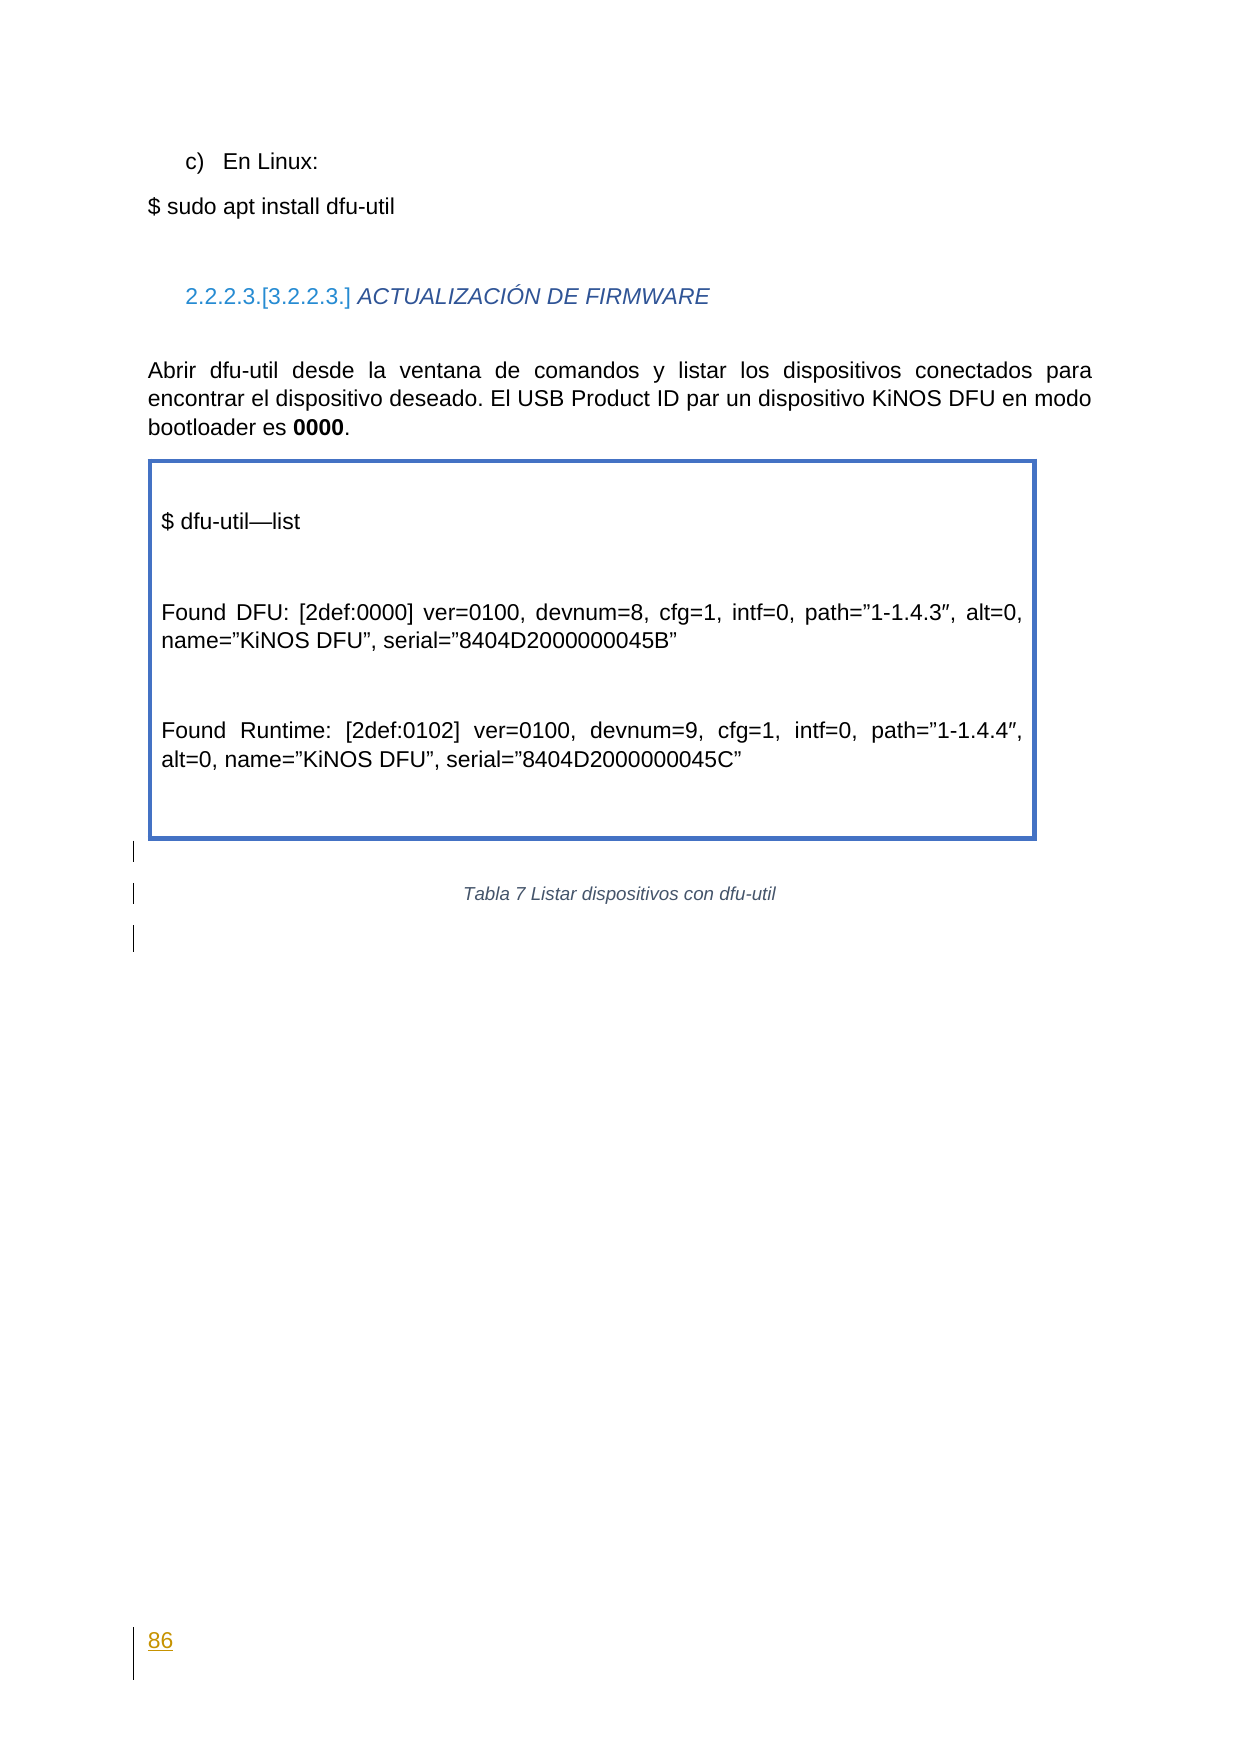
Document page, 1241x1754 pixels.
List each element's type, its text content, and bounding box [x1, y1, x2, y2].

subtitle ACTUALIZACIÓN DE FIRMWARE [185, 283, 1092, 309]
table_header $ dfu-util—list Found DFU: [2def:0000] ver=0100, devnum=8, cfg=1, intf=0, path=”1-1.4.3″, alt=0, name=”KiNOS DFU”, serial=”8404D2000000045B” Found Runtime: [2def:0102] ver=0100, devnum=9, cfg=1, intf=0, path=”1-1.4.4″, alt=0, name=”KiNOS DFU”, serial=”8404D2000000045C” [152, 463, 1032, 836]
text $ sudo apt install dfu-util [148, 193, 1092, 219]
list En Linux: [185, 148, 1092, 174]
text Abrir dfu-util desde la ventana de comandos y listar los dispositivos conectados para encontrar el dispositivo deseado. El USB Product ID par un dispositivo KiNOS DFU en modo bootloader es 0000. [148, 357, 1092, 440]
